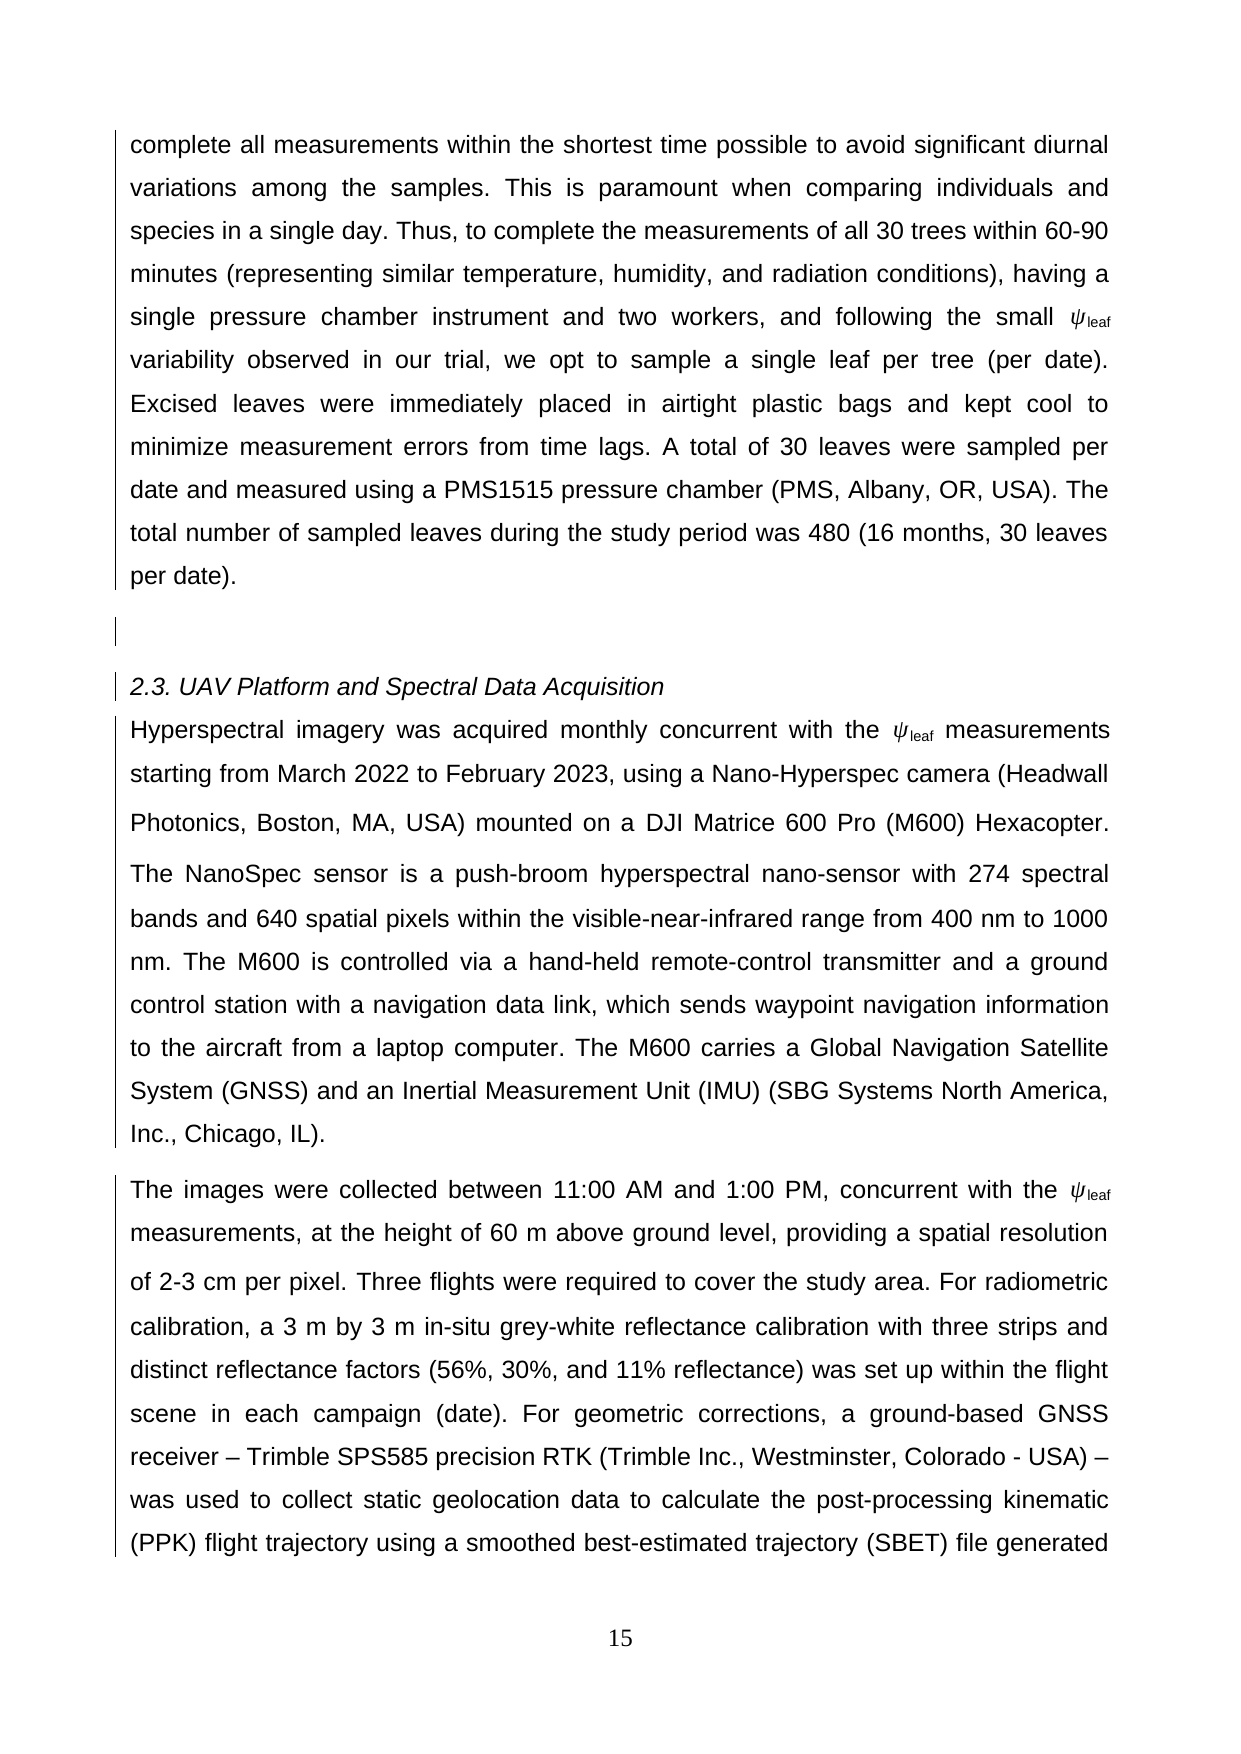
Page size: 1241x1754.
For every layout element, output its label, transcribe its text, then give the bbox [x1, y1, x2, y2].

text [130, 130, 1110, 590]
subtitle 2.3. UAV Platform and Spectral Data Acquisition [130, 672, 1110, 701]
text Hyperspectral imagery was acquired monthly concurrent with the leaf measurements starting from March 2022 to February 2023, using a Nano-Hyperspec camera (Headwall Photonics, Boston, MA, USA) mounted on a ﻿DJI Matrice 600 Pro (M600) Hexacopter. ﻿The NanoSpec sensor is a push-broom hyperspectral nano-sensor with 274 spectral bands and 640 spatial pixels within the visible-near-infrared range from 400 nm to 1000 nm. The M600 is controlled via a hand-held remote-control transmitter and a ground control station with a navigation data link, which sends waypoint navigation information to the aircraft from a laptop computer. The M600 carries a Global Navigation Satellite System (GNSS) and an Inertial Measurement Unit (IMU) (SBG Systems North America, Inc., Chicago, IL). [130, 716, 1110, 1148]
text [130, 1175, 1110, 1557]
